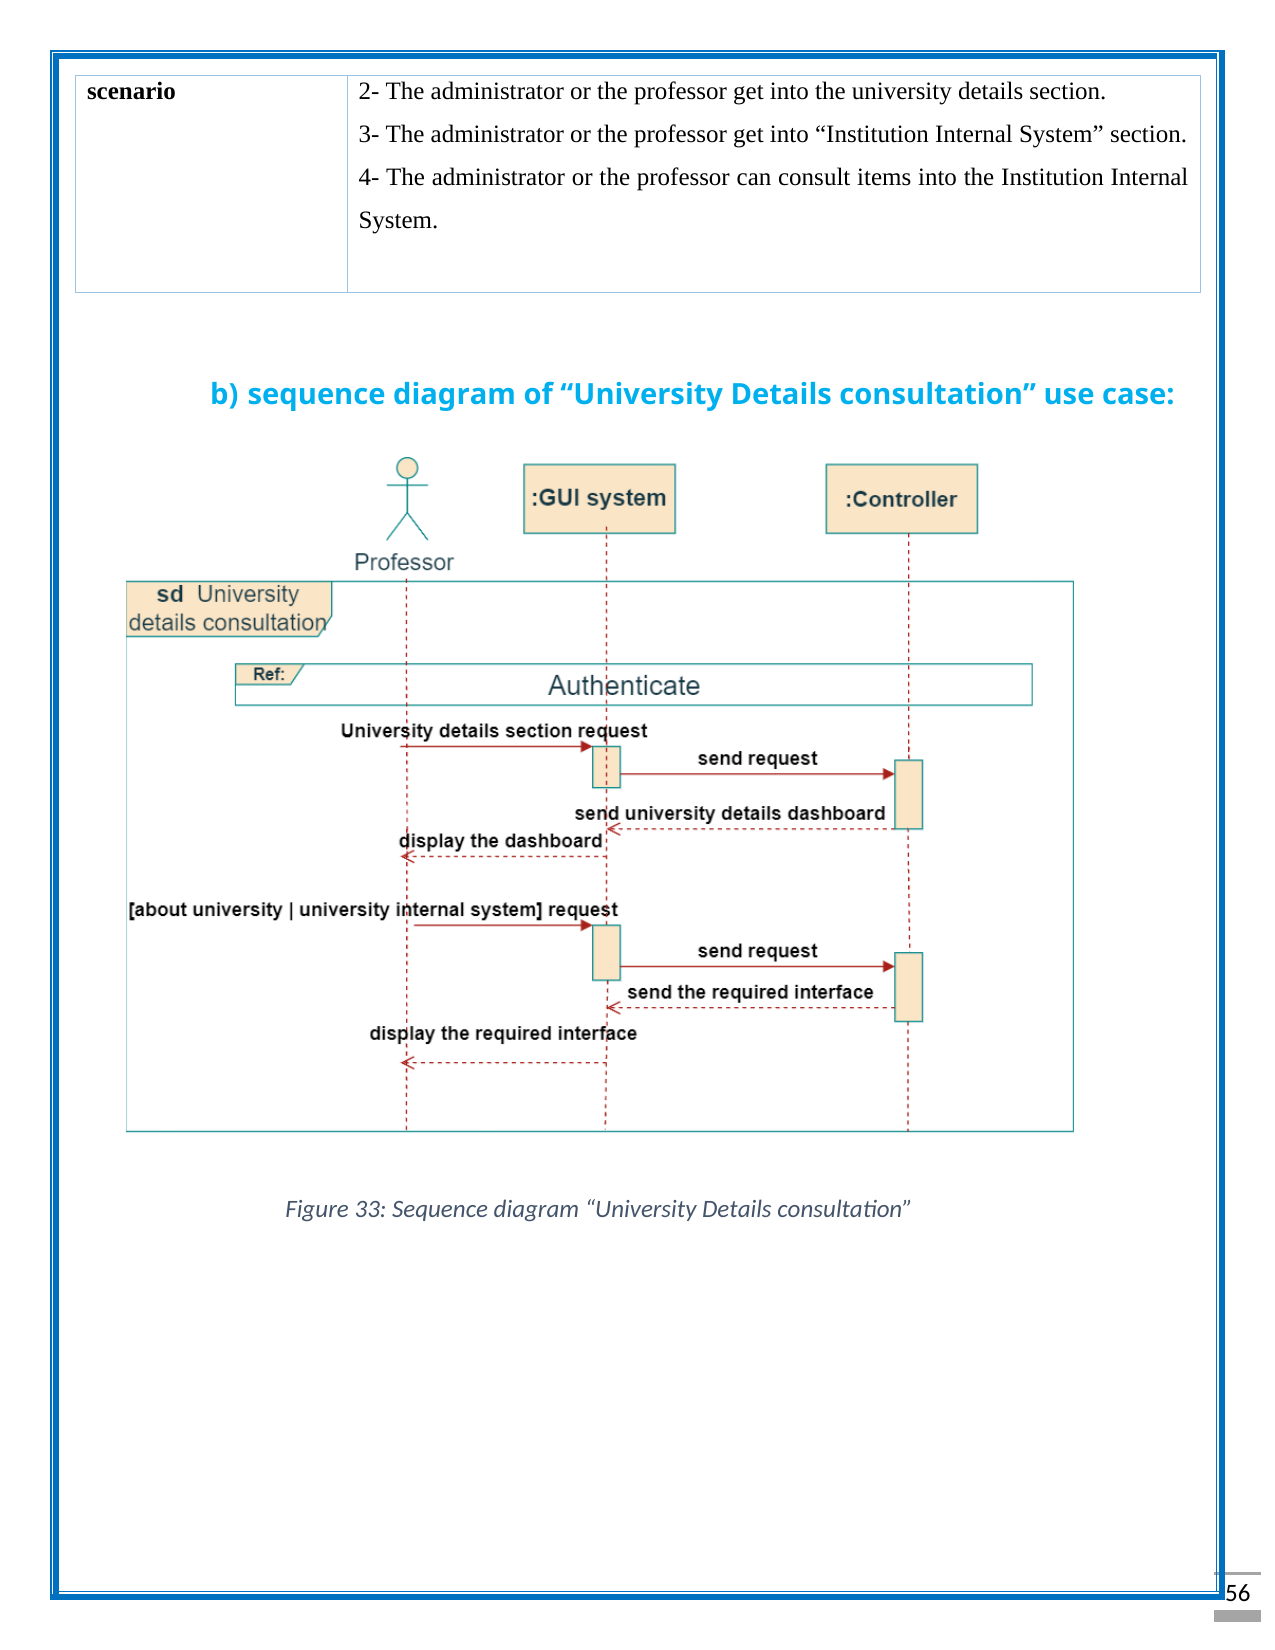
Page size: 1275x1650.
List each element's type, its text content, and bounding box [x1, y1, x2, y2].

subtitle sequence diagram of “University Details consultation” use case: [210, 373, 1200, 413]
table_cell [76, 76, 347, 292]
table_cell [348, 76, 1200, 292]
picture [126, 457, 1075, 1134]
